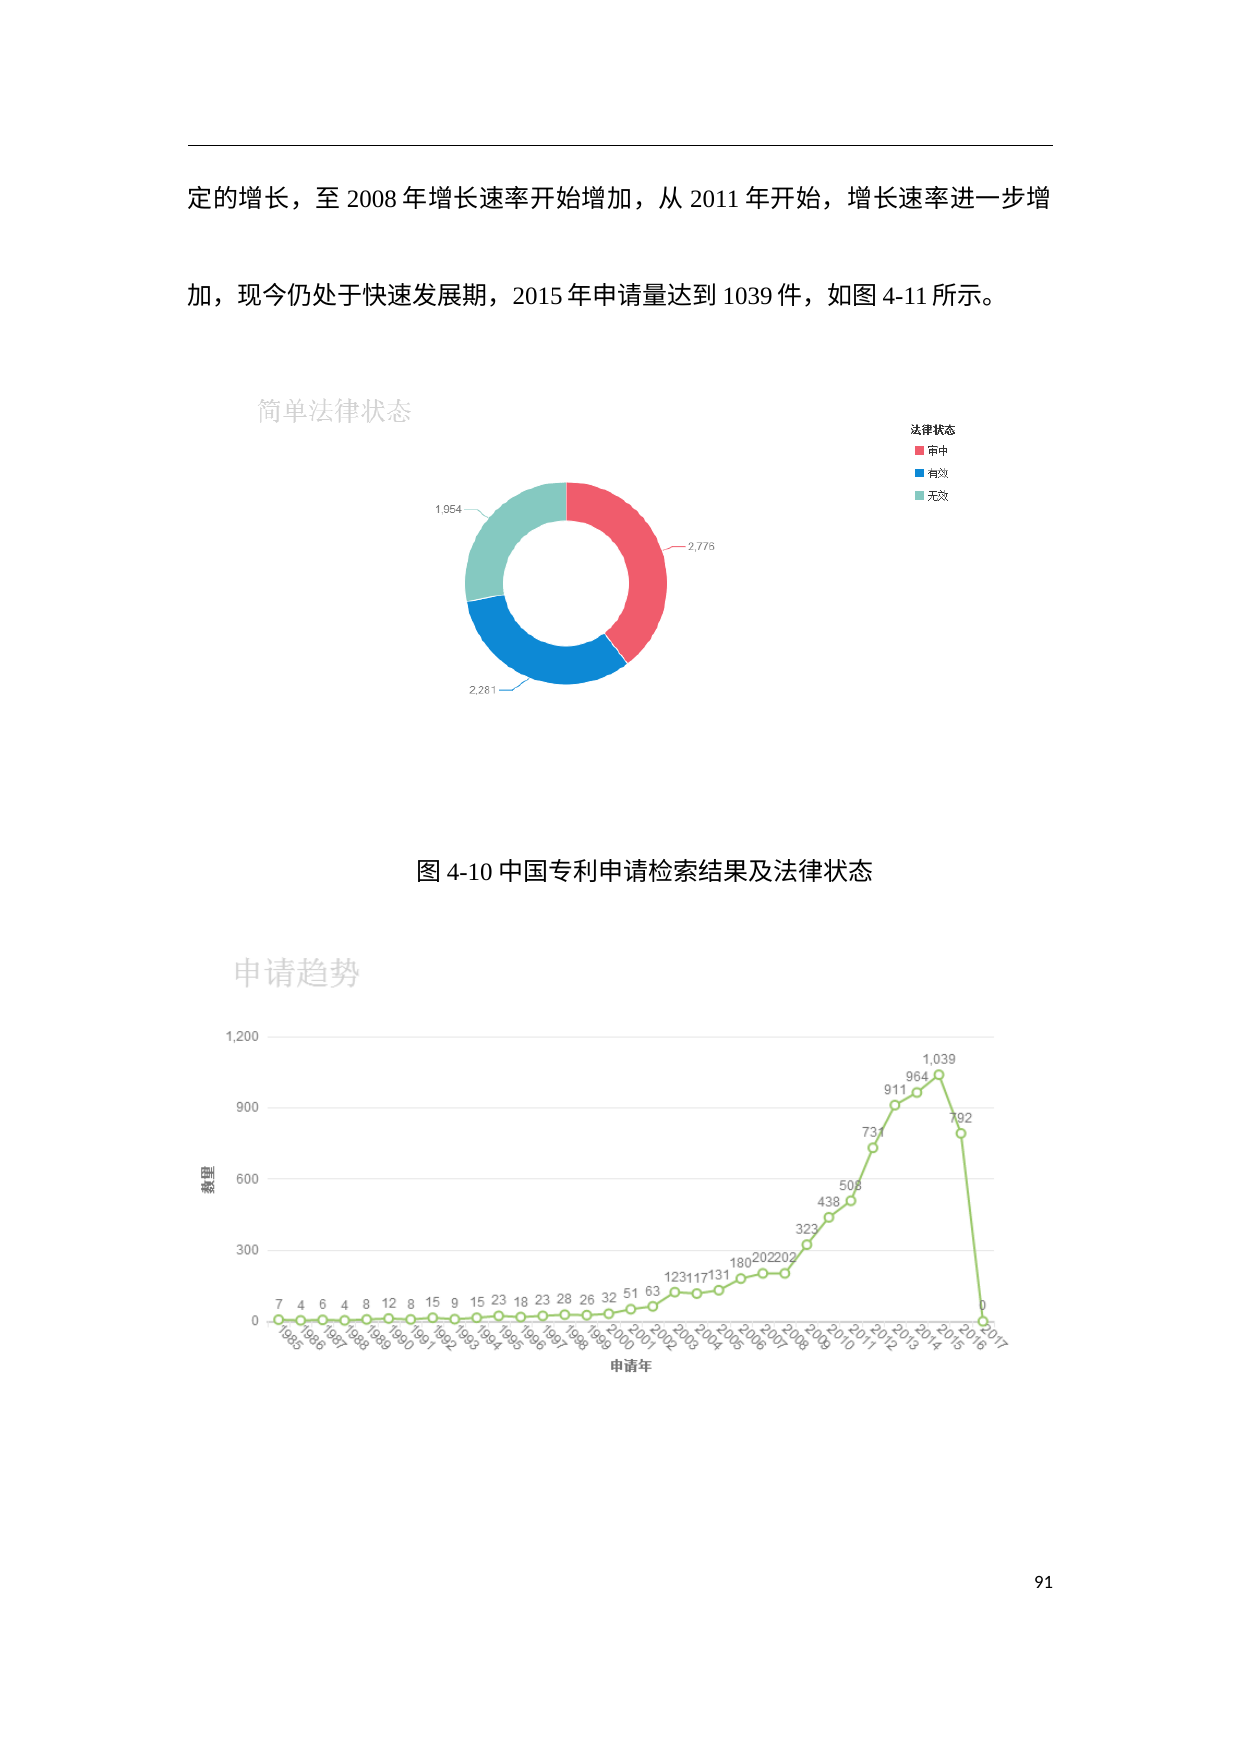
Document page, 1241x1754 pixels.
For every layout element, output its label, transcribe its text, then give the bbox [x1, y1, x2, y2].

picture [187, 955, 1054, 1389]
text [187, 164, 1053, 326]
picture [222, 378, 1019, 724]
text 图4-10 中国专利申请检索结果及法律状态 [187, 837, 1053, 902]
